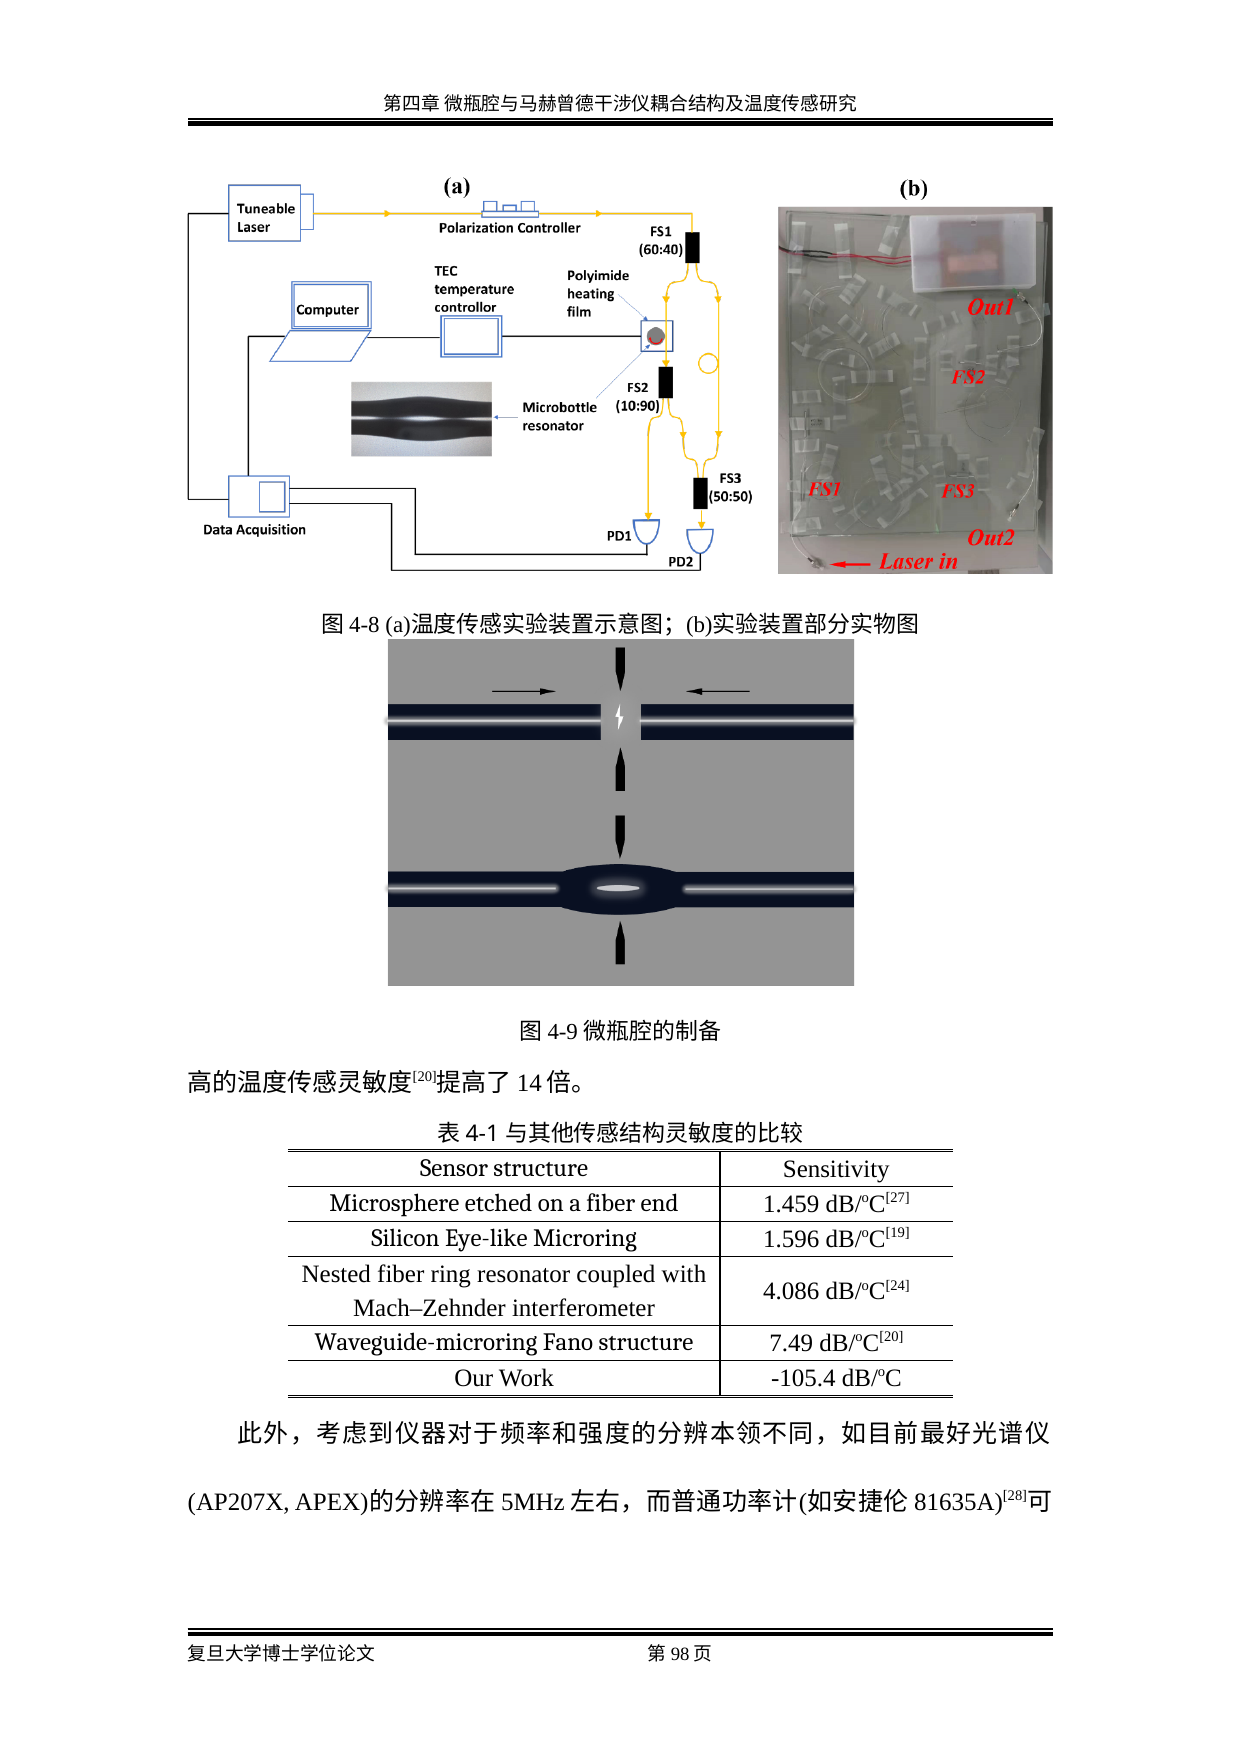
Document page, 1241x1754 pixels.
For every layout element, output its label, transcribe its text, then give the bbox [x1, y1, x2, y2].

table_cell Our Work [288, 1361, 719, 1395]
text 图 4-9 微瓶腔的制备 [187, 1013, 1053, 1047]
text 图4-8 (a)温度传感实验装置示意图；(b)实验装置部分实物图 [187, 605, 1053, 639]
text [187, 1398, 1053, 1534]
picture [187, 163, 1053, 588]
table_header Sensitivity [721, 1152, 952, 1186]
text 高的温度传感灵敏度[20]提高了14倍。 [187, 1047, 1053, 1115]
table_cell -105.4 dB/oC [721, 1361, 952, 1395]
table_cell Microsphere etched on a fiber end [288, 1187, 719, 1221]
table_cell Silicon Eye-like Microring [288, 1222, 719, 1256]
table_cell 7.49 dB/oC[20] [721, 1326, 952, 1360]
table_cell 1.596 dB/oC[19] [721, 1222, 952, 1256]
text 表 4-1 与其他传感结构灵敏度的比较 [187, 1115, 1053, 1149]
table_cell Nested fiber ring resonator coupled with Mach–Zehnder interferometer [288, 1257, 719, 1325]
table_cell 1.459 dB/oC[27] [721, 1187, 952, 1221]
table_header Sensor structure [288, 1152, 719, 1186]
table_cell Waveguide-microring Fano structure [288, 1326, 719, 1360]
picture [378, 639, 862, 986]
table_cell 4.086 dB/oC[24] [721, 1257, 952, 1325]
